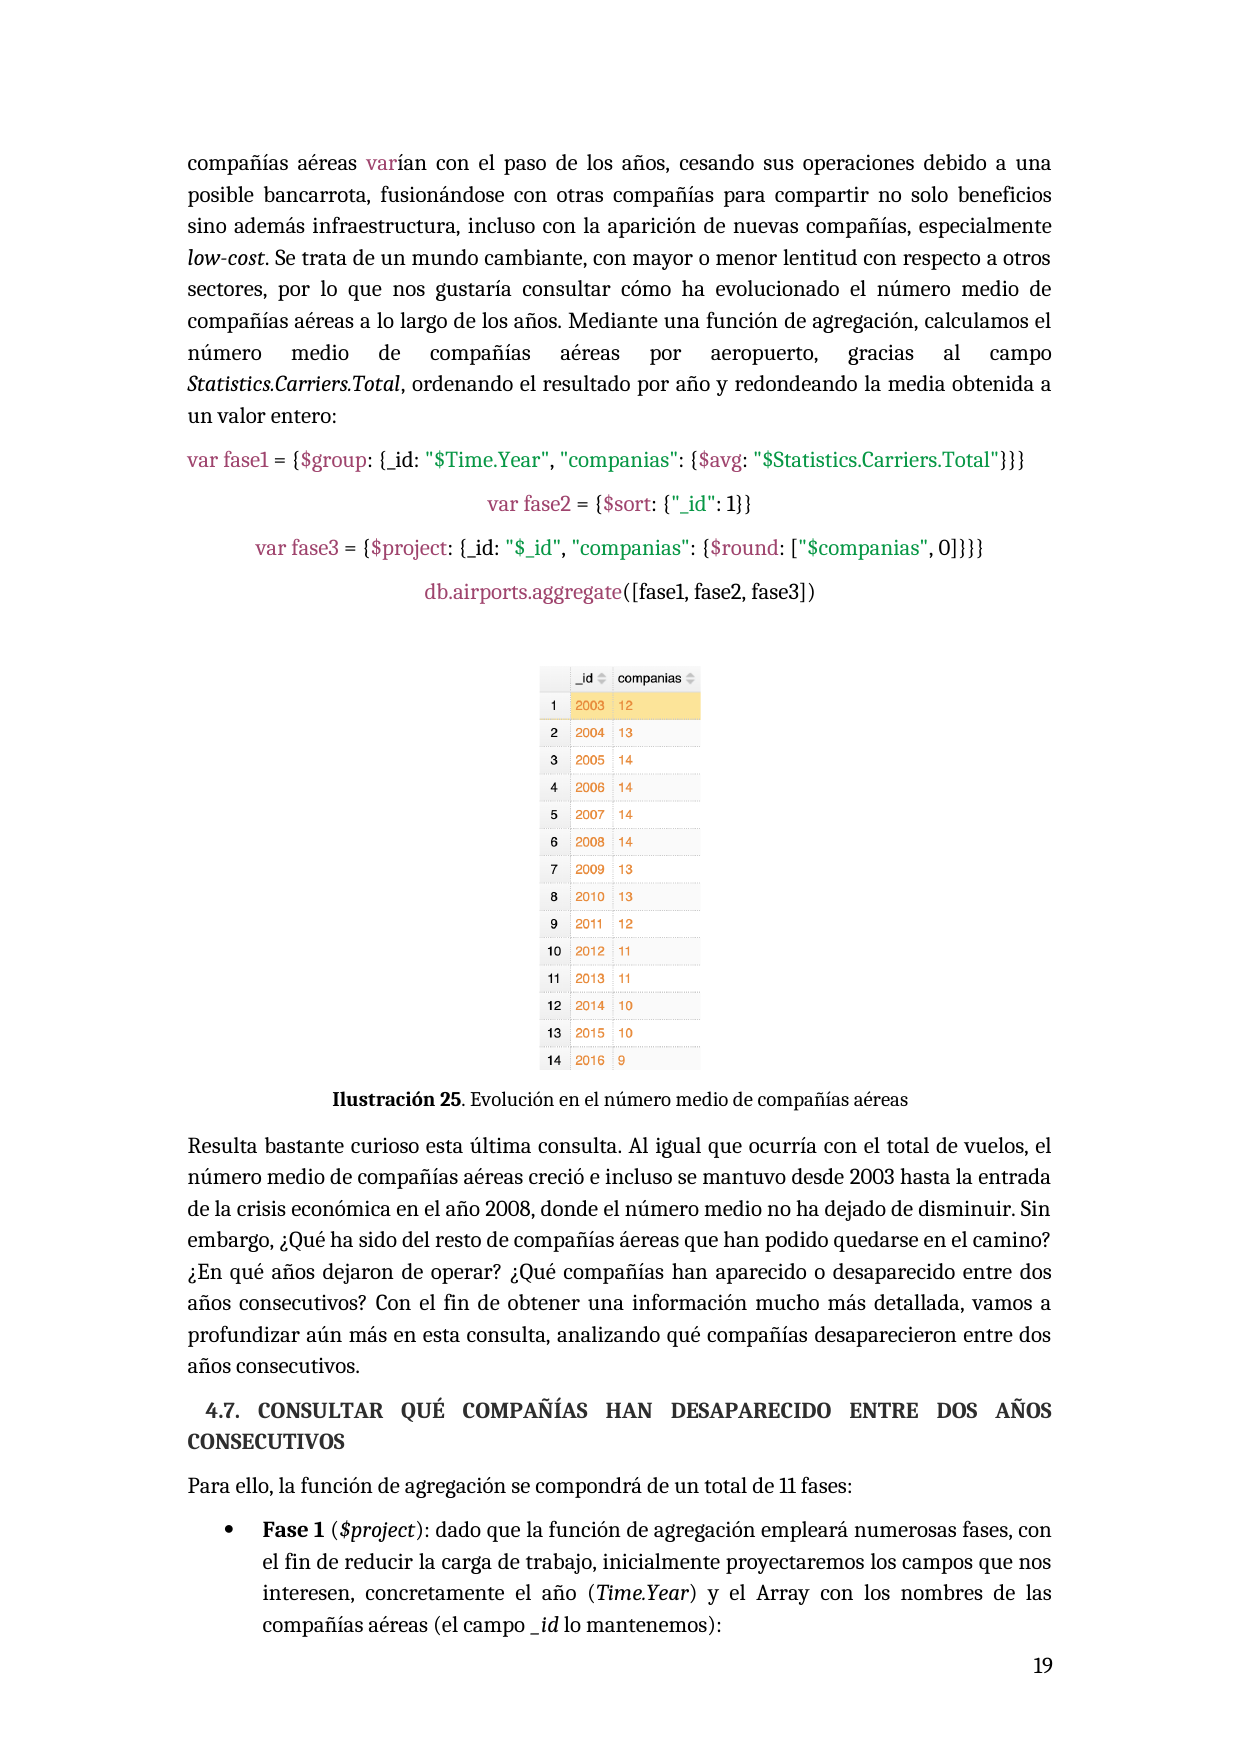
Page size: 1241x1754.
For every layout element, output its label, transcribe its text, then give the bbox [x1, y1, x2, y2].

list Fase 1 ($project): dado que la función de agregación empleará numerosas fases, con el fin de reducir la carga de trabajo, inicialmente proyectaremos los campos que nos interesen, concretamente el año (Time.Year) y el Array con los nombres de las compañías aéreas (el campo _id lo mantenemos): [225, 1517, 1053, 1638]
text Resulta bastante curioso esta última consulta. Al igual que ocurría con el total de vuelos, el número medio de compañías aéreas creció e incluso se mantuvo desde 2003 hasta la entrada de la crisis económica en el año 2008, donde el número medio no ha dejado de disminuir. Sin embargo, ¿Qué ha sido del resto de compañías áereas que han podido quedarse en el camino? ¿En qué años dejaron de operar? ¿Qué compañías han aparecido o desaparecido entre dos años consecutivos? Con el fin de obtener una información mucho más detallada, vamos a profundizar aún más en esta consulta, analizando qué compañías desaparecieron entre dos años consecutivos. [187, 1132, 1053, 1380]
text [187, 150, 1053, 429]
text Ilustración 25. Evolución en el número medio de compañías aéreas [187, 1088, 1053, 1112]
text var fase2 = {$sort: {"_id": 1}} [187, 491, 1053, 517]
text db.airports.aggregate([fase1, fase2, fase3]) [187, 579, 1053, 605]
text var fase3 = {$project: {_id: "$_id", "companias": {$round: ["$companias", 0]}}} [187, 535, 1053, 561]
text var fase1 = {$group: {_id: "$Time.Year", "companias": {$avg: "$Statistics.Carriers.Total"}}} [187, 447, 1053, 473]
picture [539, 666, 701, 1070]
text Para ello, la función de agregación se compondrá de un total de 11 fases: [187, 1473, 1053, 1499]
subtitle 4.7. CONSULTAR QUÉ COMPAÑÍAS HAN DESAPARECIDO ENTRE DOS AÑOS CONSECUTIVOS [187, 1397, 1053, 1455]
